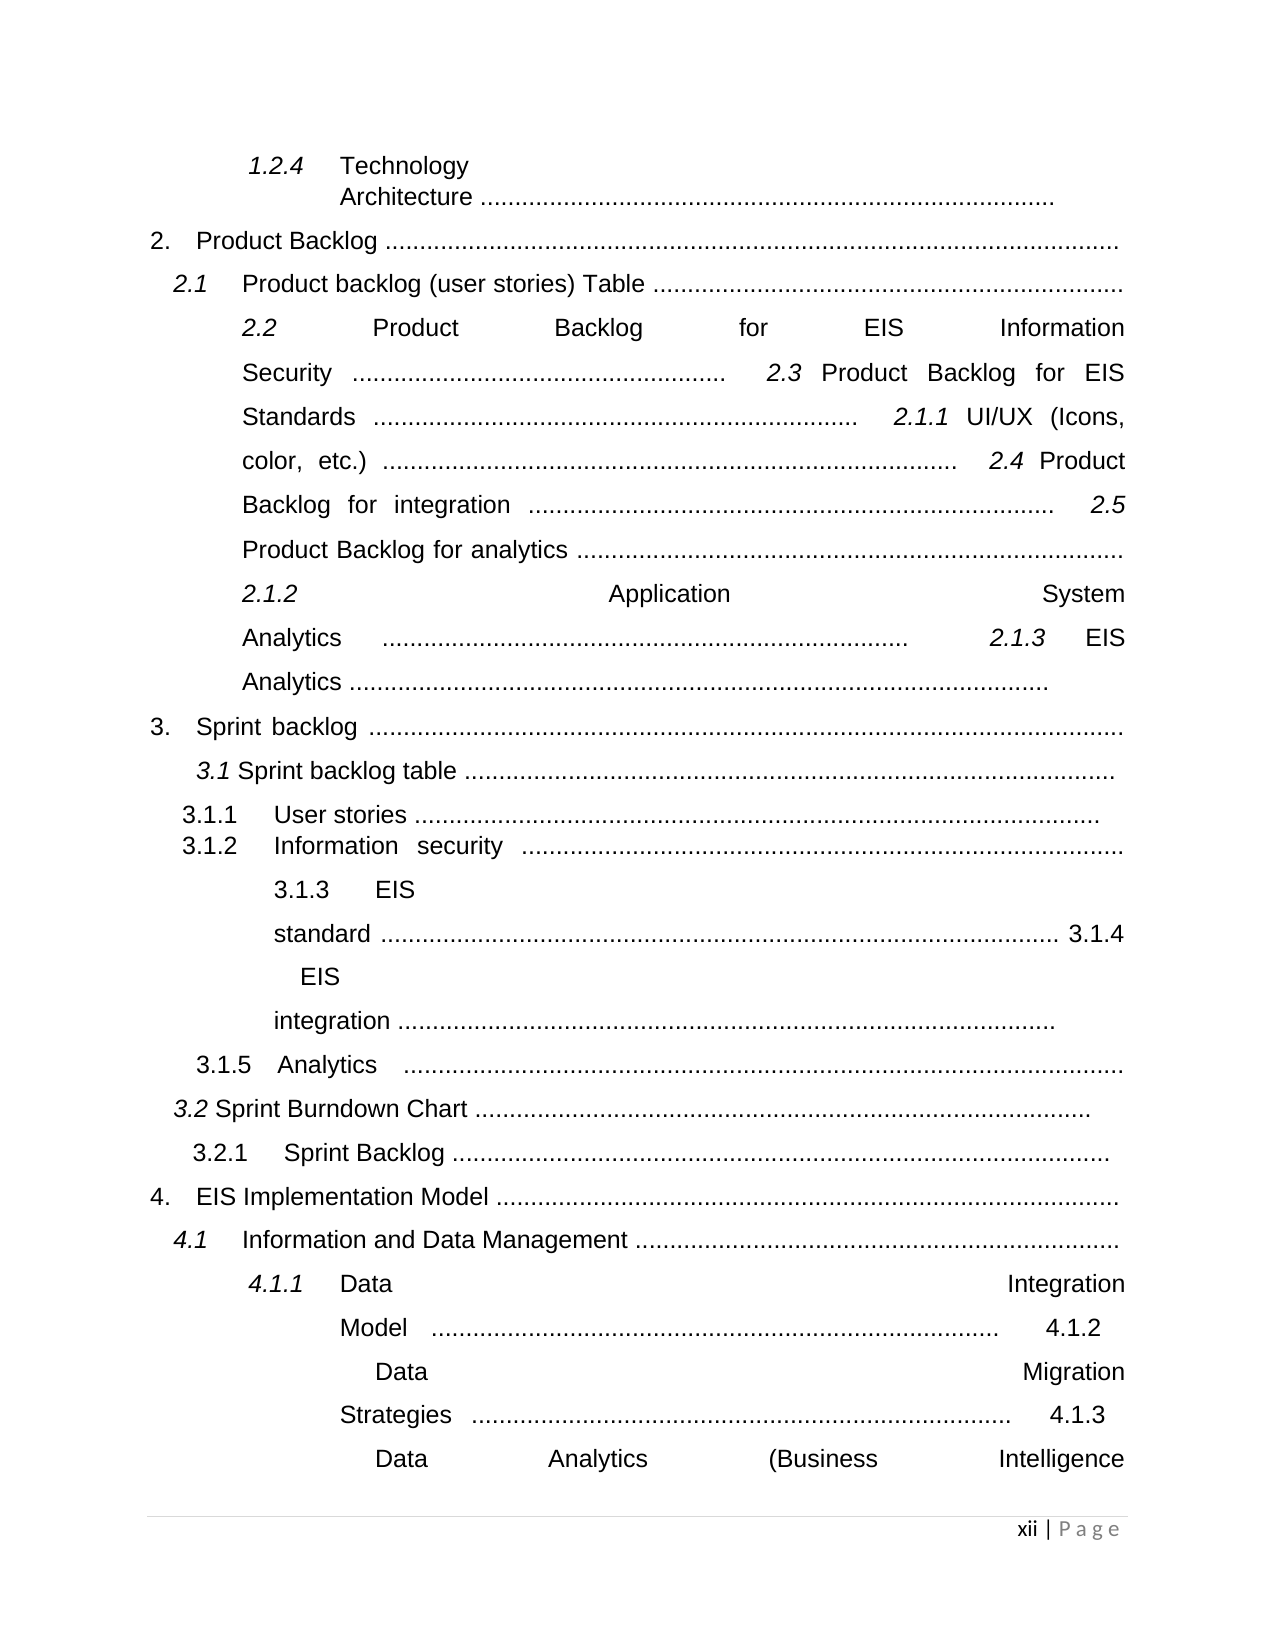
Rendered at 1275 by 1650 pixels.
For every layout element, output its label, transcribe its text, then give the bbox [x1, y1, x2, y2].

text 3.2.1 Sprint Backlog ............................................................................................... [150, 1138, 1126, 1167]
list Product Backlog .......................................................................................................... [150, 226, 1125, 254]
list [248, 1269, 1125, 1473]
list Information security ....................................................................................... 3.1.3 EIS standard .................................................................................................. 3.1.4 EIS integration ............................................................................................... [182, 831, 1125, 1034]
list User stories ................................................................................................... [182, 800, 1125, 829]
list Technology Architecture ................................................................................... [248, 151, 1125, 211]
list EIS Implementation Model .......................................................................................... [150, 1182, 1125, 1211]
list Product backlog (user stories) Table .................................................................... 2.2 Product Backlog for EIS Information Security ...................................................... 2.3 Product Backlog for EIS Standards ...................................................................... 2.1.1 UI/UX (Icons, color, etc.) ................................................................................... 2.4 Product Backlog for integration ............................................................................ 2.5 Product Backlog for analytics ............................................................................... 2.1.2 Application System Analytics ............................................................................ 2.1.3 EIS Analytics ..................................................................................................... [173, 269, 1125, 696]
list Sprint backlog ............................................................................................................. 3.1 Sprint backlog table .............................................................................................. [150, 712, 1125, 785]
list Information and Data Management ...................................................................... [173, 1225, 1125, 1254]
text 3.1.5 Analytics ........................................................................................................ 3.2 Sprint Burndown Chart ......................................................................................... [173, 1050, 1125, 1123]
